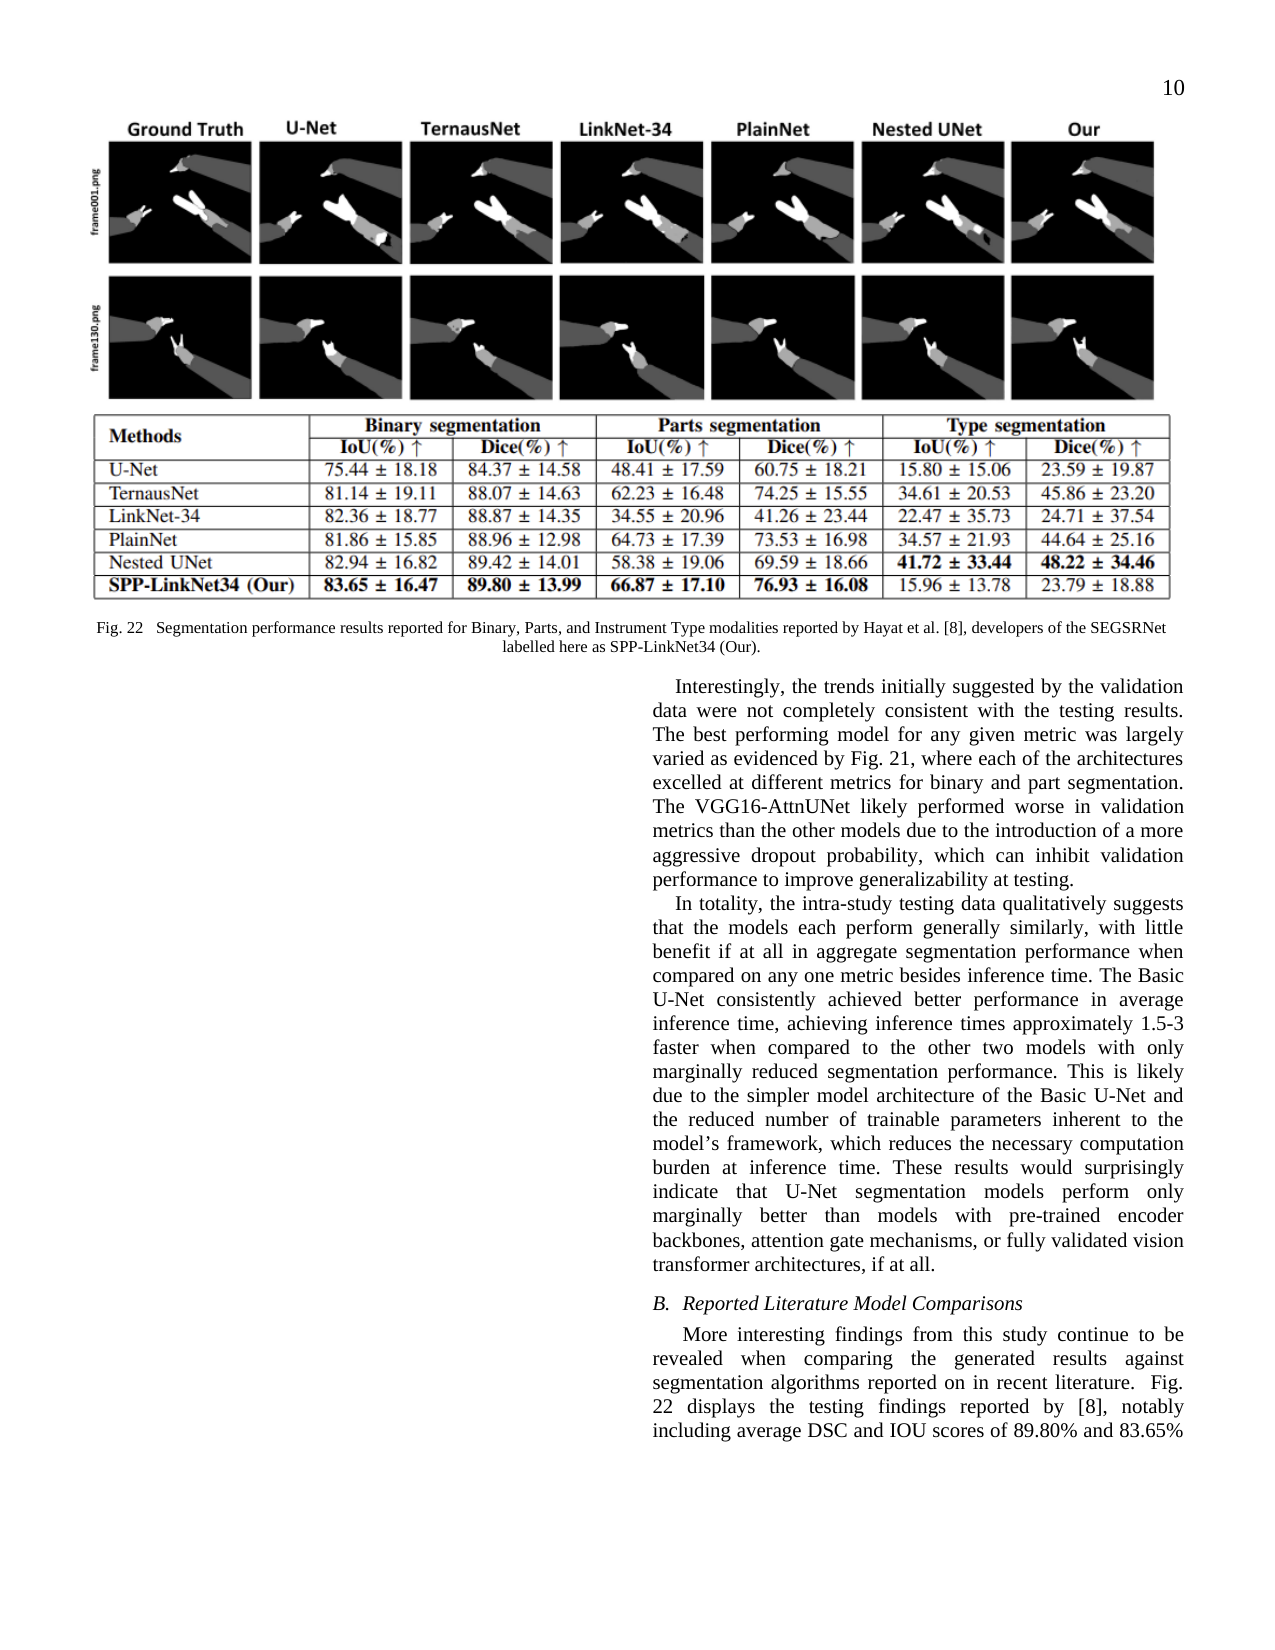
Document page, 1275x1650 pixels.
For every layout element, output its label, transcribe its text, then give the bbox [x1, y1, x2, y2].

picture [90, 116, 1160, 405]
text Interestingly, the trends initially suggested by the validation data were not completely consistent with the testing results. The best performing model for any given metric was largely varied as evidenced by Fig. 21, where each of the architectures excelled at different metrics for binary and part segmentation. The VGG16-AttnUNet likely performed worse in validation metrics than the other models due to the introduction of a more aggressive dropout probability, which can inhibit validation performance to improve generalizability at testing. [652, 133, 1184, 891]
text In totality, the intra-study testing data qualitatively suggests that the models each perform generally similarly, with little benefit if at all in aggregate segmentation performance when compared on any one metric besides inference time. The Basic U-Net consistently achieved better performance in average inference time, achieving inference times approximately 1.5-3 faster when compared to the other two models with only marginally reduced segmentation performance. This is likely due to the simpler model architecture of the Basic U-Net and the reduced number of trainable parameters inherent to the model’s framework, which reduces the necessary computation burden at inference time. These results would surprisingly indicate that U-Net segmentation models perform only marginally better than models with pre-trained encoder backbones, attention gate mechanisms, or fully validated vision transformer architectures, if at all. [652, 891, 1184, 1276]
subtitle Reported Literature Model Comparisons [652, 1291, 1184, 1315]
picture [90, 411, 1173, 602]
